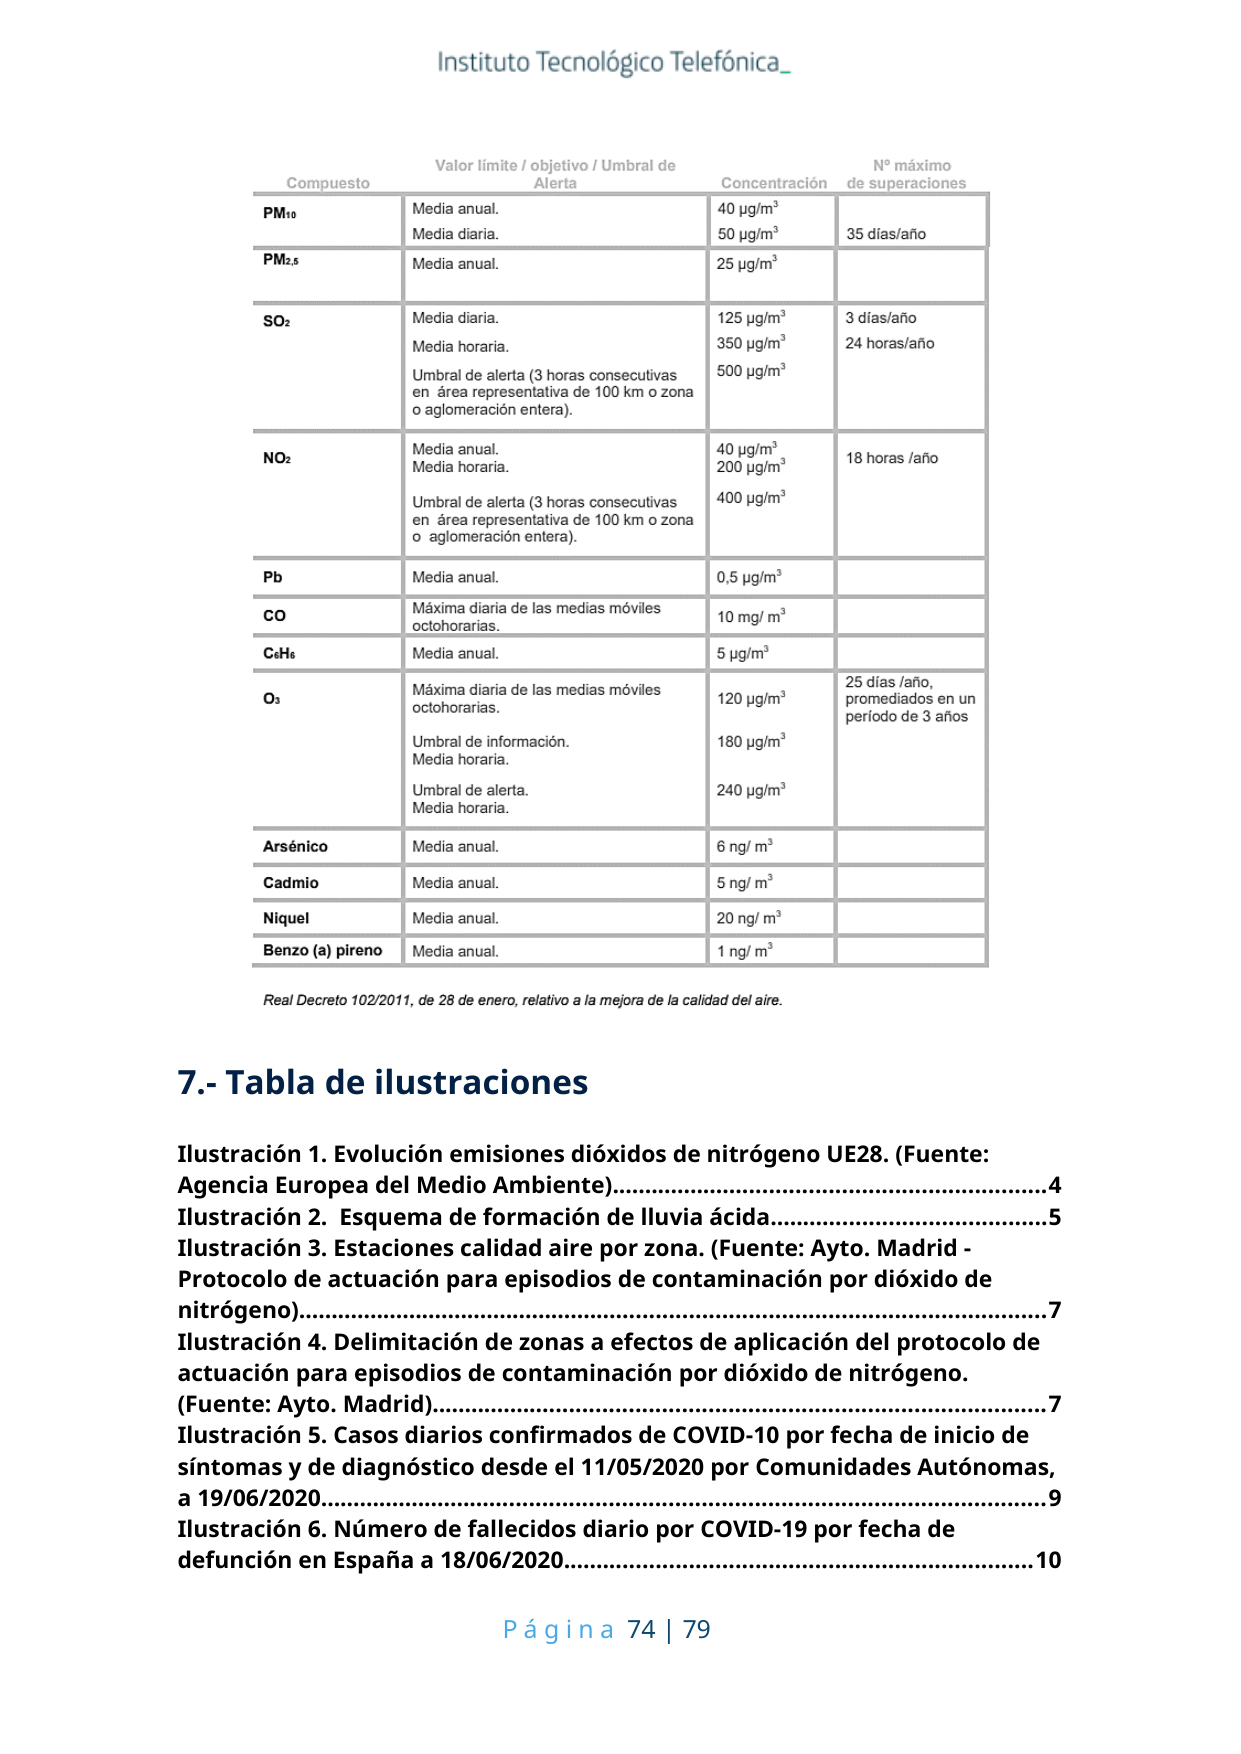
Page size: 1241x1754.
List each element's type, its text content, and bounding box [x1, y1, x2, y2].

picture [243, 147, 997, 1009]
text Ilustración 4. Delimitación de zonas a efectos de aplicación del protocolo de actuación para episodios de contaminación por dióxido de nitrógeno. (Fuente: Ayto. Madrid) 7 [177, 1326, 1063, 1419]
picture [433, 29, 807, 83]
subtitle 7.- Tabla de ilustraciones [177, 1058, 1063, 1104]
text Ilustración 1. Evolución emisiones dióxidos de nitrógeno UE28. (Fuente: Agencia Europea del Medio Ambiente) 4 [177, 1138, 1063, 1201]
text Ilustración 2. Esquema de formación de lluvia ácida 5 [177, 1201, 1063, 1232]
text Ilustración 6. Número de fallecidos diario por COVID-19 por fecha de defunción en España a 18/06/2020 10 [177, 1513, 1063, 1576]
text Ilustración 5. Casos diarios confirmados de COVID-10 por fecha de inicio de síntomas y de diagnóstico desde el 11/05/2020 por Comunidades Autónomas, a 19/06/2020 9 [177, 1419, 1063, 1513]
text Ilustración 3. Estaciones calidad aire por zona. (Fuente: Ayto. Madrid - Protocolo de actuación para episodios de contaminación por dióxido de nitrógeno) 7 [177, 1232, 1063, 1326]
